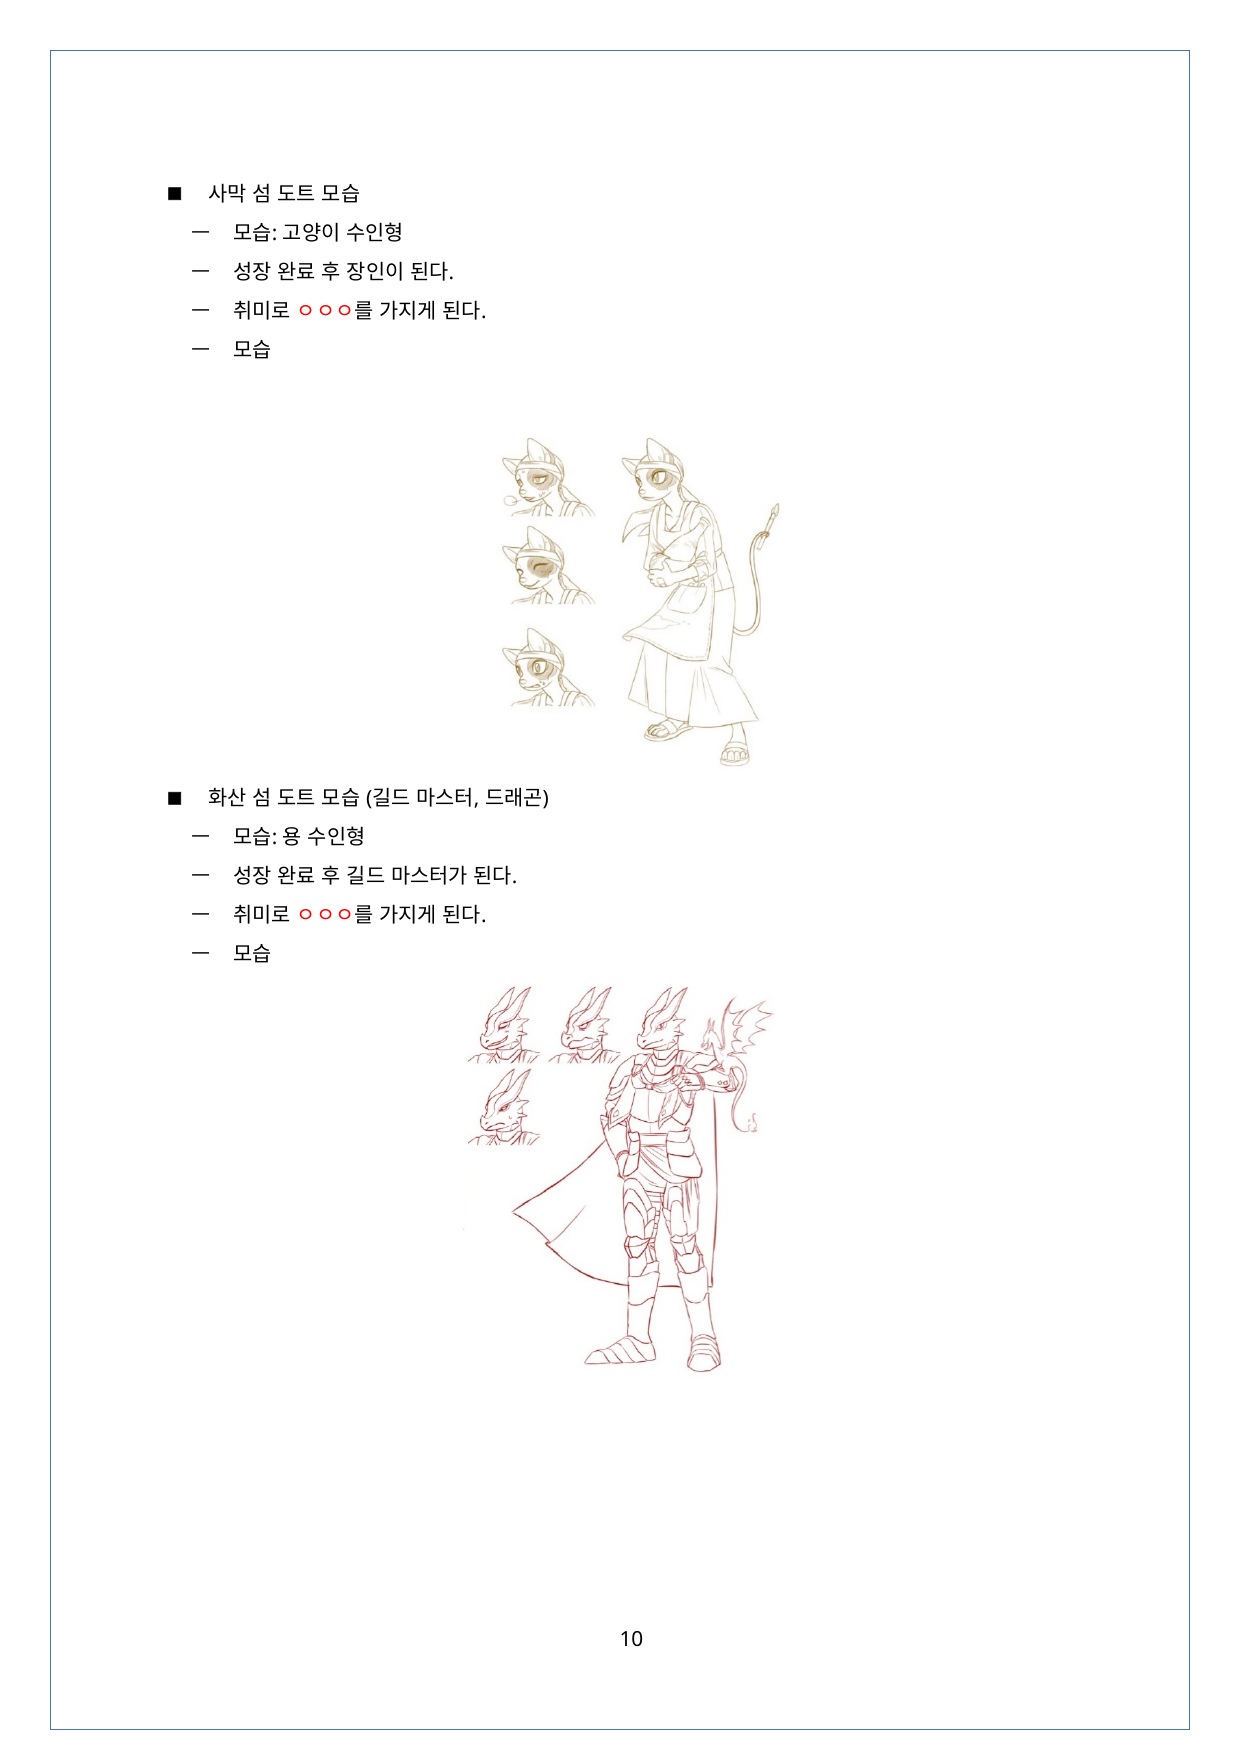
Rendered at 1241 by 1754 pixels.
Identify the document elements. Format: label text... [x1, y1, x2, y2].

text 성장 완료 후 장인이 된다. [192, 255, 1069, 285]
text 취미로 ㅇㅇㅇ를 가지게 된다. [192, 294, 1069, 324]
text 모습: 고양이 수인형 [192, 216, 1069, 246]
text 모습 [192, 937, 1069, 968]
picture [482, 371, 795, 774]
text 화산 섬 도트 모습 (길드 마스터, 드래곤) [167, 782, 1069, 812]
text 성장 완료 후 길드 마스터가 된다. [192, 859, 1069, 890]
text 취미로 ㅇㅇㅇ를 가지게 된다. [192, 898, 1069, 929]
text 모습: 용 수인형 [192, 821, 1069, 851]
text 모습 [192, 333, 1069, 363]
text 사막 섬 도트 모습 [167, 177, 1069, 207]
picture [463, 976, 777, 1378]
